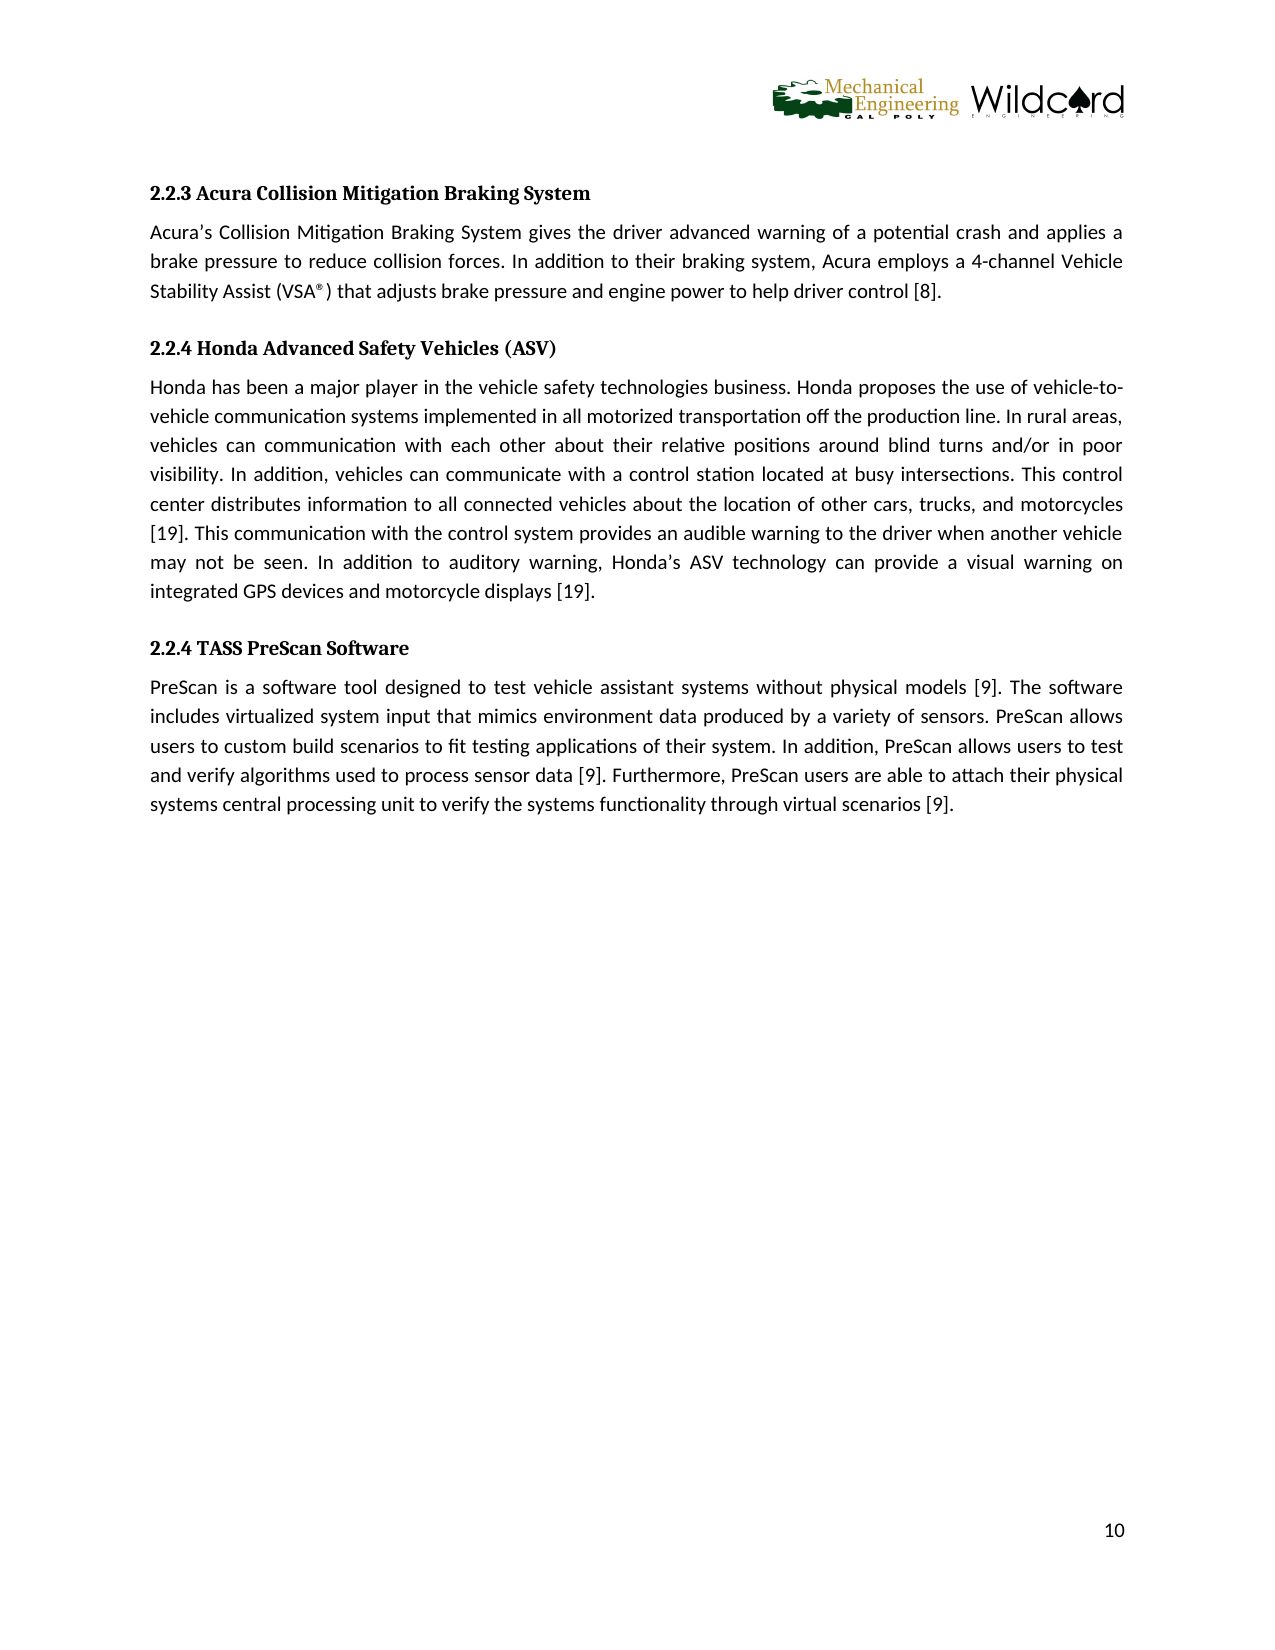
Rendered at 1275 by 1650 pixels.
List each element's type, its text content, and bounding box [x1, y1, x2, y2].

subtitle 2.2.4 TASS PreScan Software [150, 637, 1125, 661]
subtitle 2.2.4 Honda Advanced Safety Vehicles (ASV) [150, 336, 1125, 360]
text PreScan is a software tool designed to test vehicle assistant systems without physical models [9]. The software includes virtualized system input that mimics environment data produced by a variety of sensors. PreScan allows users to custom build scenarios to fit testing applications of their system. In addition, PreScan allows users to test and verify algorithms used to process sensor data [9]. Furthermore, PreScan users are able to attach their physical systems central processing unit to verify the systems functionality through virtual scenarios [9]. [150, 674, 1125, 817]
picture [772, 75, 959, 120]
picture [968, 82, 1125, 120]
subtitle 2.2.3 Acura Collision Mitigation Braking System [150, 182, 1125, 206]
text Honda has been a major player in the vehicle safety technologies business. Honda proposes the use of vehicle-to-vehicle communication systems implemented in all motorized transportation off the production line. In rural areas, vehicles can communication with each other about their relative positions around blind turns and/or in poor visibility. In addition, vehicles can communicate with a control station located at busy intersections. This control center distributes information to all connected vehicles about the location of other cars, trucks, and motorcycles [19]. This communication with the control system provides an audible warning to the driver when another vehicle may not be seen. In addition to auditory warning, Honda’s ASV technology can provide a visual warning on integrated GPS devices and motorcycle displays [19]. [150, 374, 1125, 604]
text Acura’s Collision Mitigation Braking System gives the driver advanced warning of a potential crash and applies a brake pressure to reduce collision forces. In addition to their braking system, Acura employs a 4-channel Vehicle Stability Assist (VSA®) that adjusts brake pressure and engine power to help driver control [8]. [150, 219, 1125, 303]
